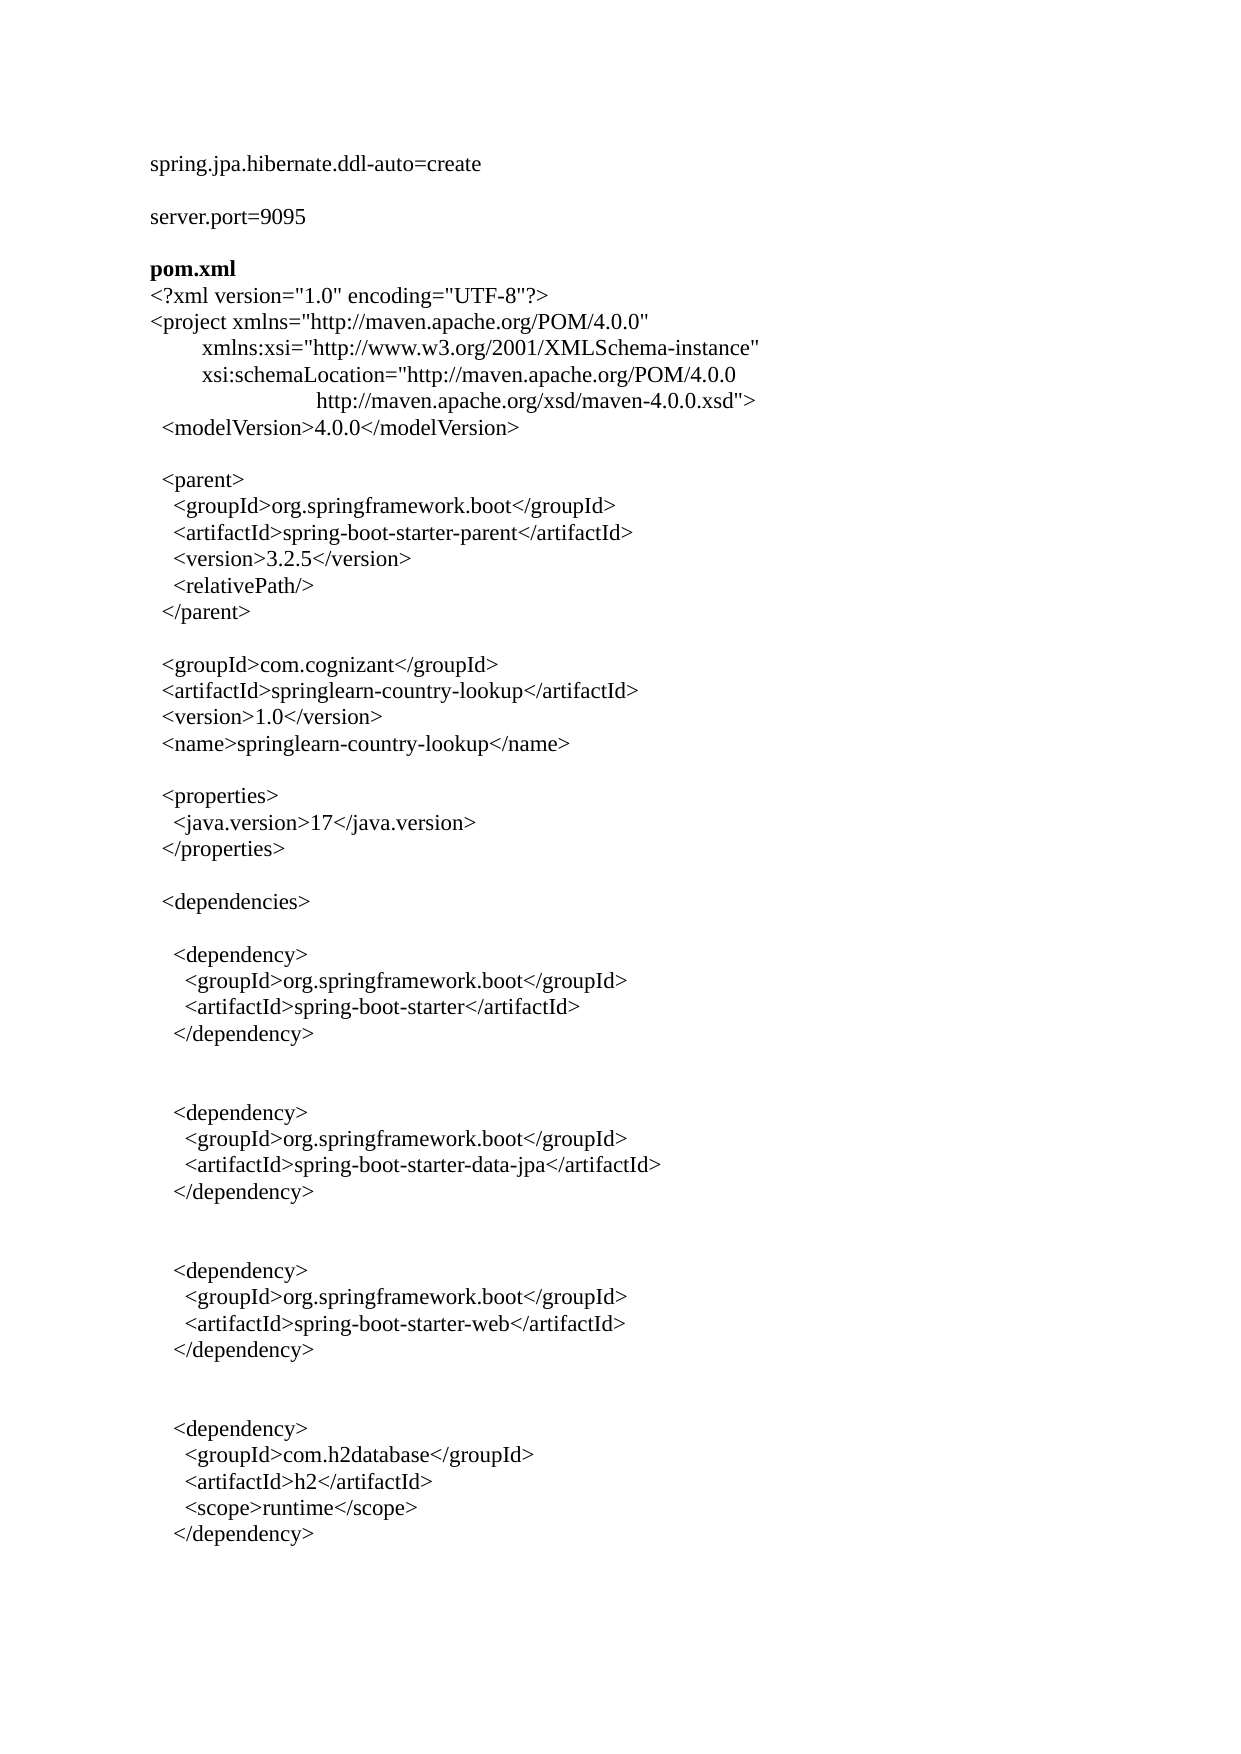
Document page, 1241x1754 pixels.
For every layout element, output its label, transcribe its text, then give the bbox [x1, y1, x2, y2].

text <version>1.0</version> [150, 703, 1090, 730]
text pom.xml [150, 255, 1090, 282]
text xsi:schemaLocation="http://maven.apache.org/POM/4.0.0 [150, 361, 1090, 387]
text <groupId>org.springframework.boot</groupId> [150, 1125, 1090, 1151]
text <dependency> [150, 1415, 1090, 1441]
text server.port=9095 [150, 203, 1090, 229]
text <artifactId>spring-boot-starter-parent</artifactId> [150, 519, 1090, 545]
text <groupId>com.h2database</groupId> [150, 1441, 1090, 1468]
text <dependency> [150, 1099, 1090, 1125]
text <name>springlearn-country-lookup</name> [150, 730, 1090, 756]
text <scope>runtime</scope> [150, 1494, 1090, 1520]
text </dependency> [150, 1020, 1090, 1046]
text <artifactId>spring-boot-starter-web</artifactId> [150, 1309, 1090, 1336]
text </properties> [150, 835, 1090, 862]
text <version>3.2.5</version> [150, 545, 1090, 572]
text <parent> [150, 466, 1090, 493]
text <dependency> [150, 1257, 1090, 1283]
text <groupId>org.springframework.boot</groupId> [150, 967, 1090, 993]
text <relativePath/> [150, 572, 1090, 598]
text <groupId>org.springframework.boot</groupId> [150, 1283, 1090, 1309]
text <groupId>org.springframework.boot</groupId> [150, 493, 1090, 519]
text xmlns:xsi="http://www.w3.org/2001/XMLSchema-instance" [150, 334, 1090, 361]
text </dependency> [150, 1178, 1090, 1204]
text <artifactId>spring-boot-starter-data-jpa</artifactId> [150, 1151, 1090, 1178]
text <dependency> [150, 941, 1090, 967]
text <?xml version="1.0" encoding="UTF-8"?> [150, 282, 1090, 308]
text <modelVersion>4.0.0</modelVersion> [150, 413, 1090, 440]
text spring.jpa.hibernate.ddl-auto=create [150, 150, 1090, 176]
text <artifactId>h2</artifactId> [150, 1468, 1090, 1494]
text <java.version>17</java.version> [150, 809, 1090, 835]
text <properties> [150, 782, 1090, 809]
text http://maven.apache.org/xsd/maven-4.0.0.xsd"> [150, 387, 1090, 413]
text <artifactId>spring-boot-starter</artifactId> [150, 993, 1090, 1020]
text <dependencies> [150, 888, 1090, 914]
text </parent> [150, 598, 1090, 624]
text </dependency> [150, 1520, 1090, 1547]
text <artifactId>springlearn-country-lookup</artifactId> [150, 677, 1090, 703]
text <groupId>com.cognizant</groupId> [150, 651, 1090, 677]
text <project xmlns="http://maven.apache.org/POM/4.0.0" [150, 308, 1090, 334]
text </dependency> [150, 1336, 1090, 1362]
